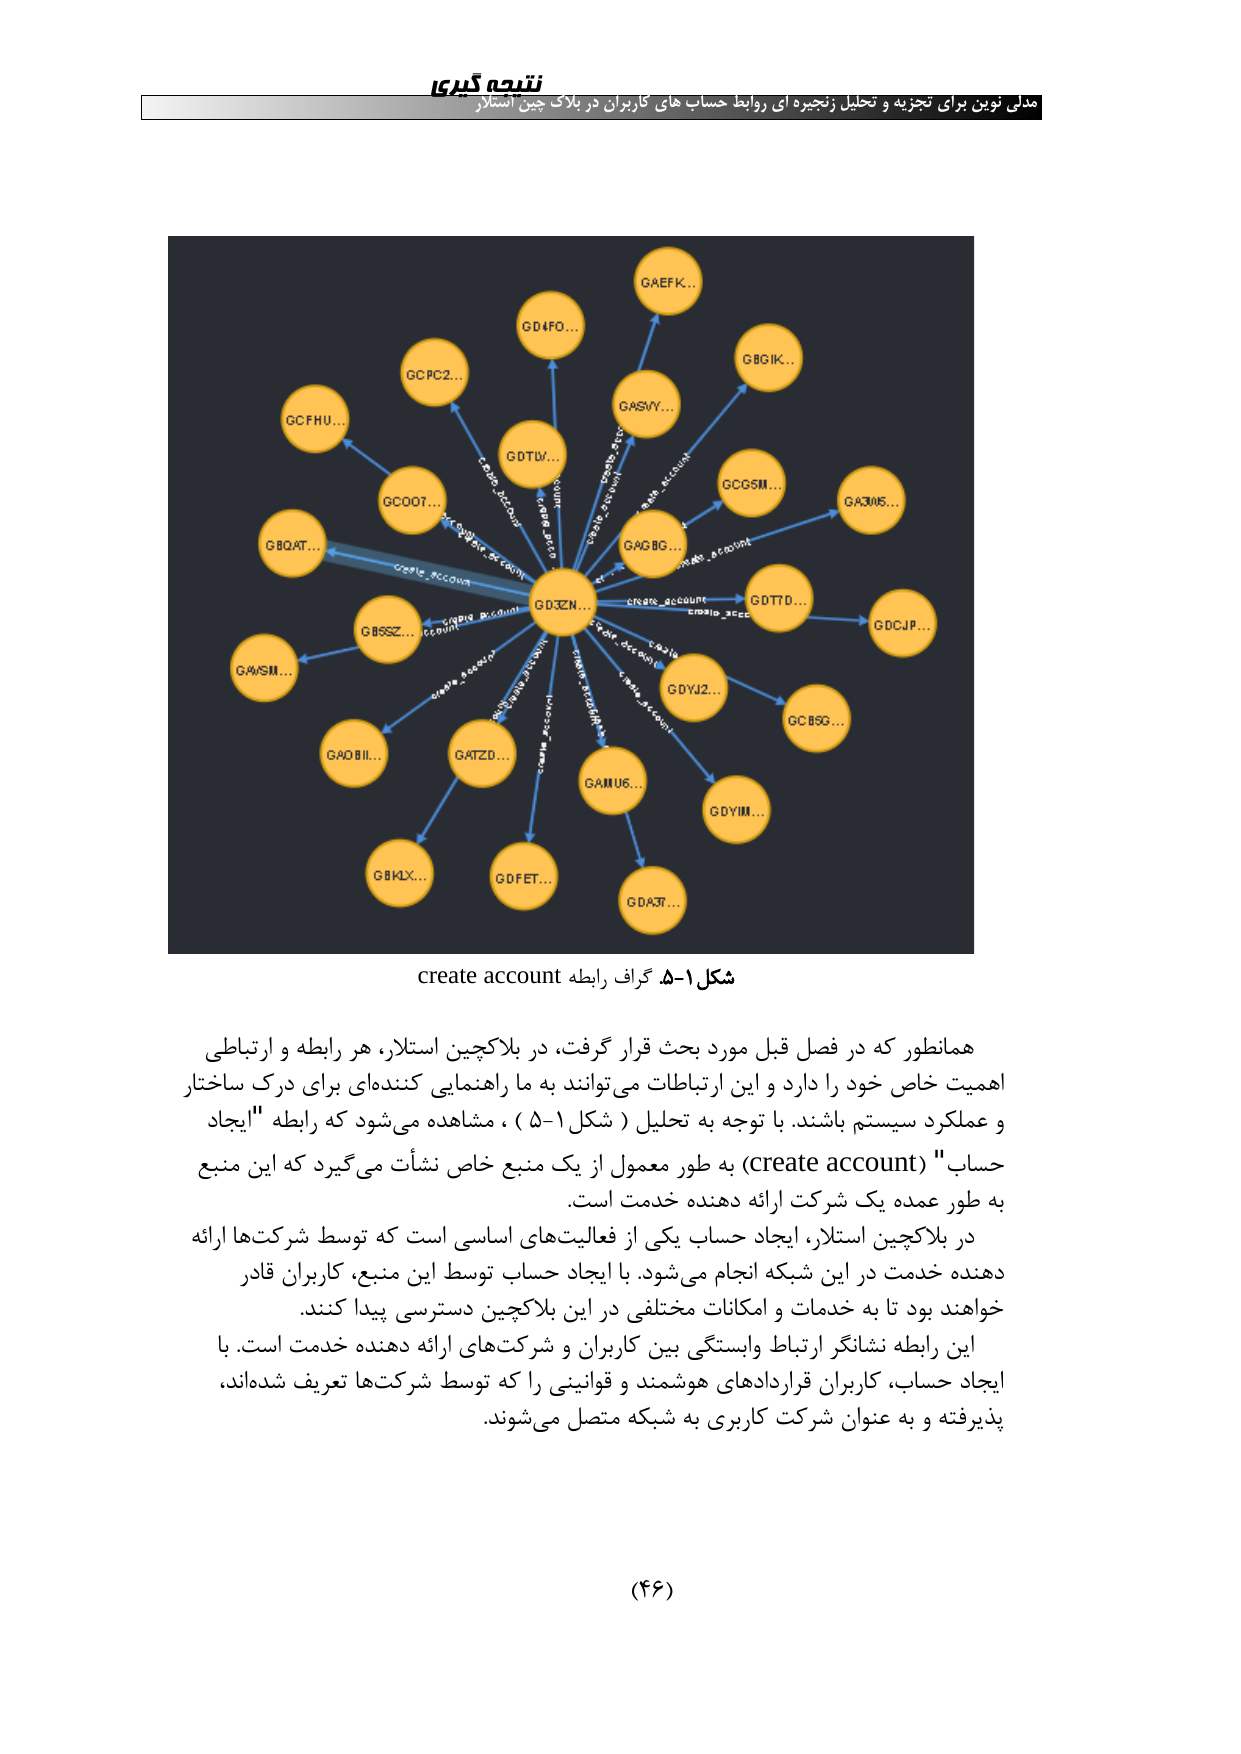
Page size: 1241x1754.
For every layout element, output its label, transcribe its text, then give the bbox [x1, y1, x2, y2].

text این رابطه نشانگر ارتباط وابستگی بین کاربران و شرکت‌های ارائه دهنده خدمت است. با ایجاد حساب، کاربران قراردادهای هوشمند و قوانینی را که توسط شرکت‌ها تعریف شده‌اند، پذیرفته و به عنوان شرکت کاربری به شبکه متصل می‌شوند. [177, 1333, 1004, 1434]
text شکل1-5. گراف رابطه create account [177, 960, 1004, 992]
picture [168, 236, 975, 954]
text همانطور که در فصل قبل مورد بحث قرار گرفت، در بلاکچین استلار، هر رابطه و ارتباطی اهمیت خاص خود را دارد و این ارتباطات می‌توانند به ما راهنمایی کننده‌ای برای درک ساختار و عملکرد سیستم باشند. با توجه به تحلیل ( شکل1-5 ) ، مشاهده می‌شود که رابطه "ایجاد حساب" (create account) به طور معمول از یک منبع خاص نشأت می‌گیرد که این منبع به طور عمده یک شرکت ارائه دهنده خدمت است. [177, 1036, 1004, 1217]
text در بلاکچین استلار، ایجاد حساب یکی از فعالیت‌های اساسی است که توسط شرکت‌ها ارائه دهنده خدمت در این شبکه انجام می‌شود. با ایجاد حساب توسط این منبع، کاربران قادر خواهند بود تا به خدمات و امکانات مختلفی در این بلاکچین دسترسی پیدا کنند. [177, 1224, 1004, 1326]
